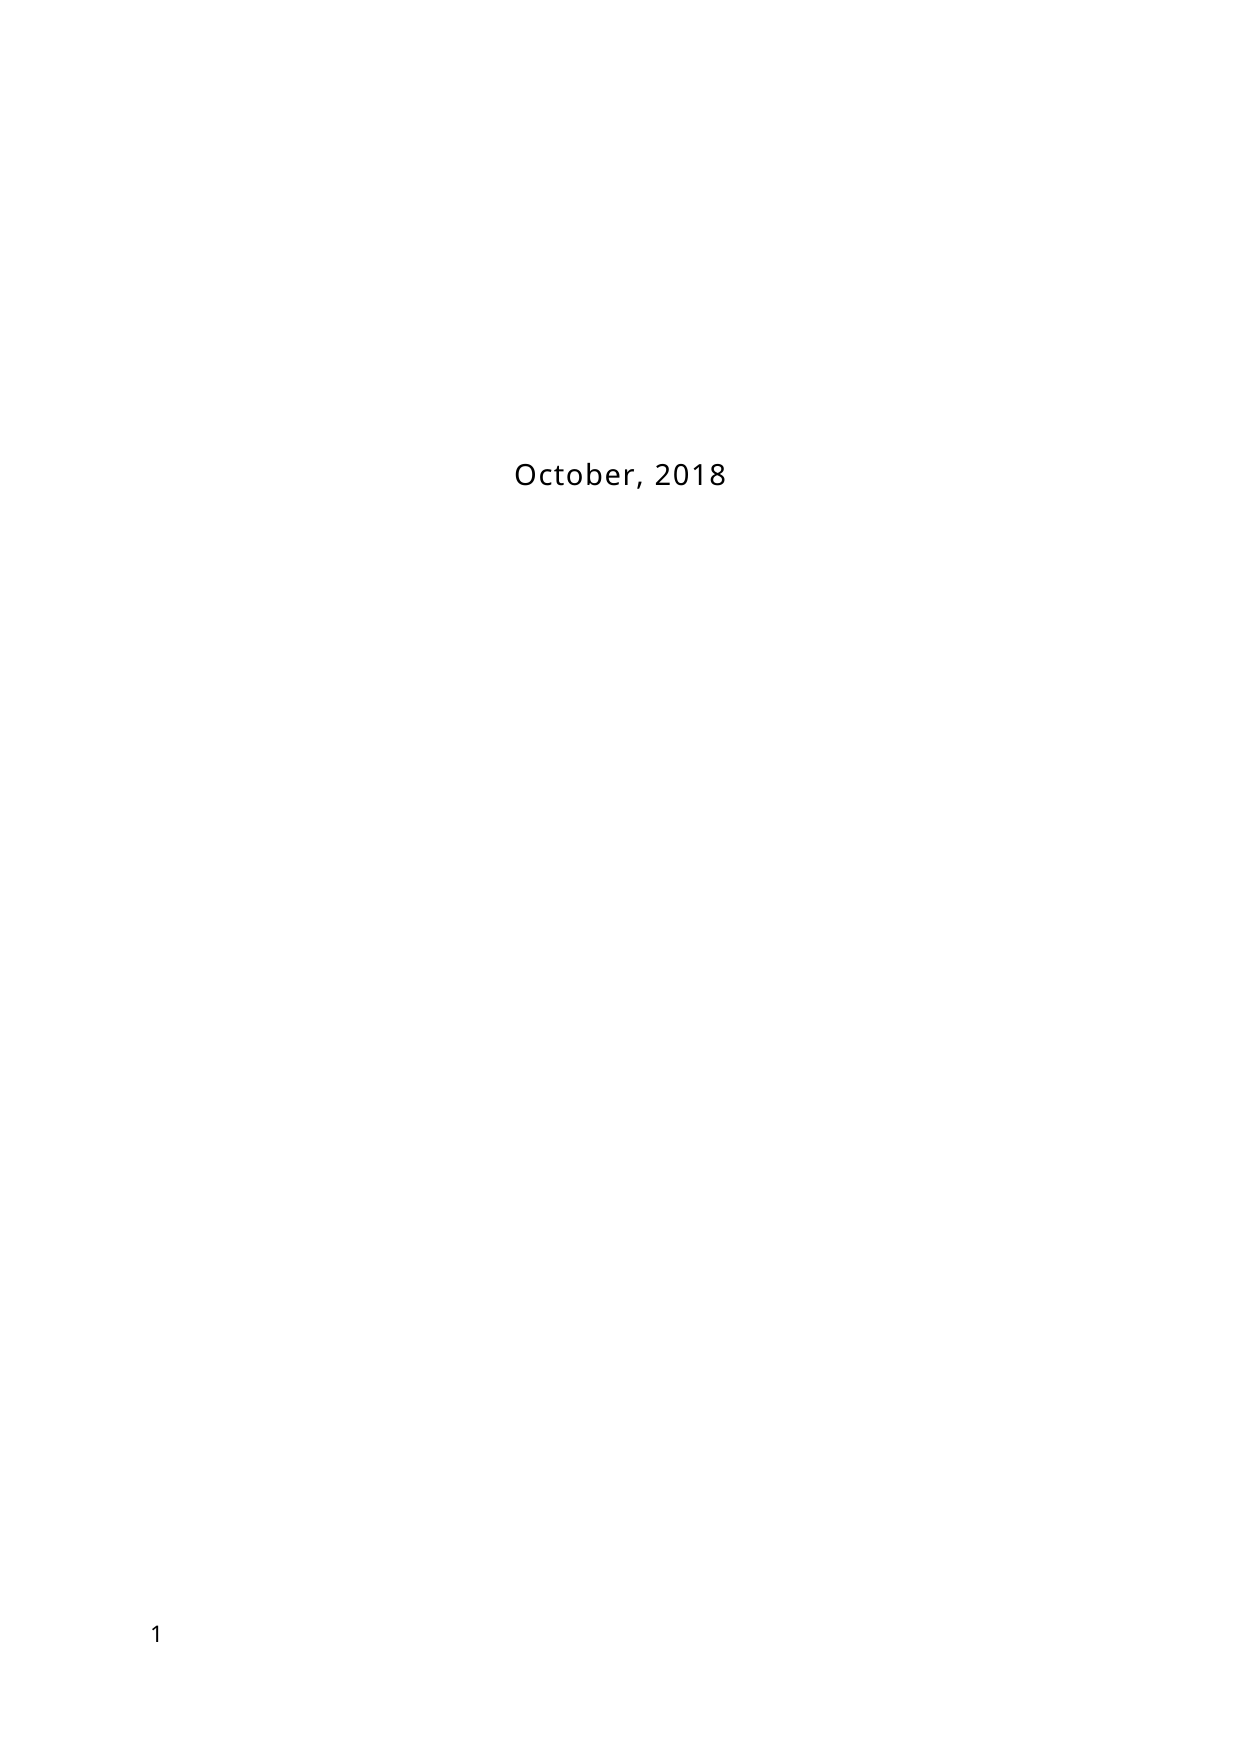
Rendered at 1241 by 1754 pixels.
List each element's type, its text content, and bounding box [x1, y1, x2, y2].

subtitle October, 2018 [150, 454, 1090, 494]
